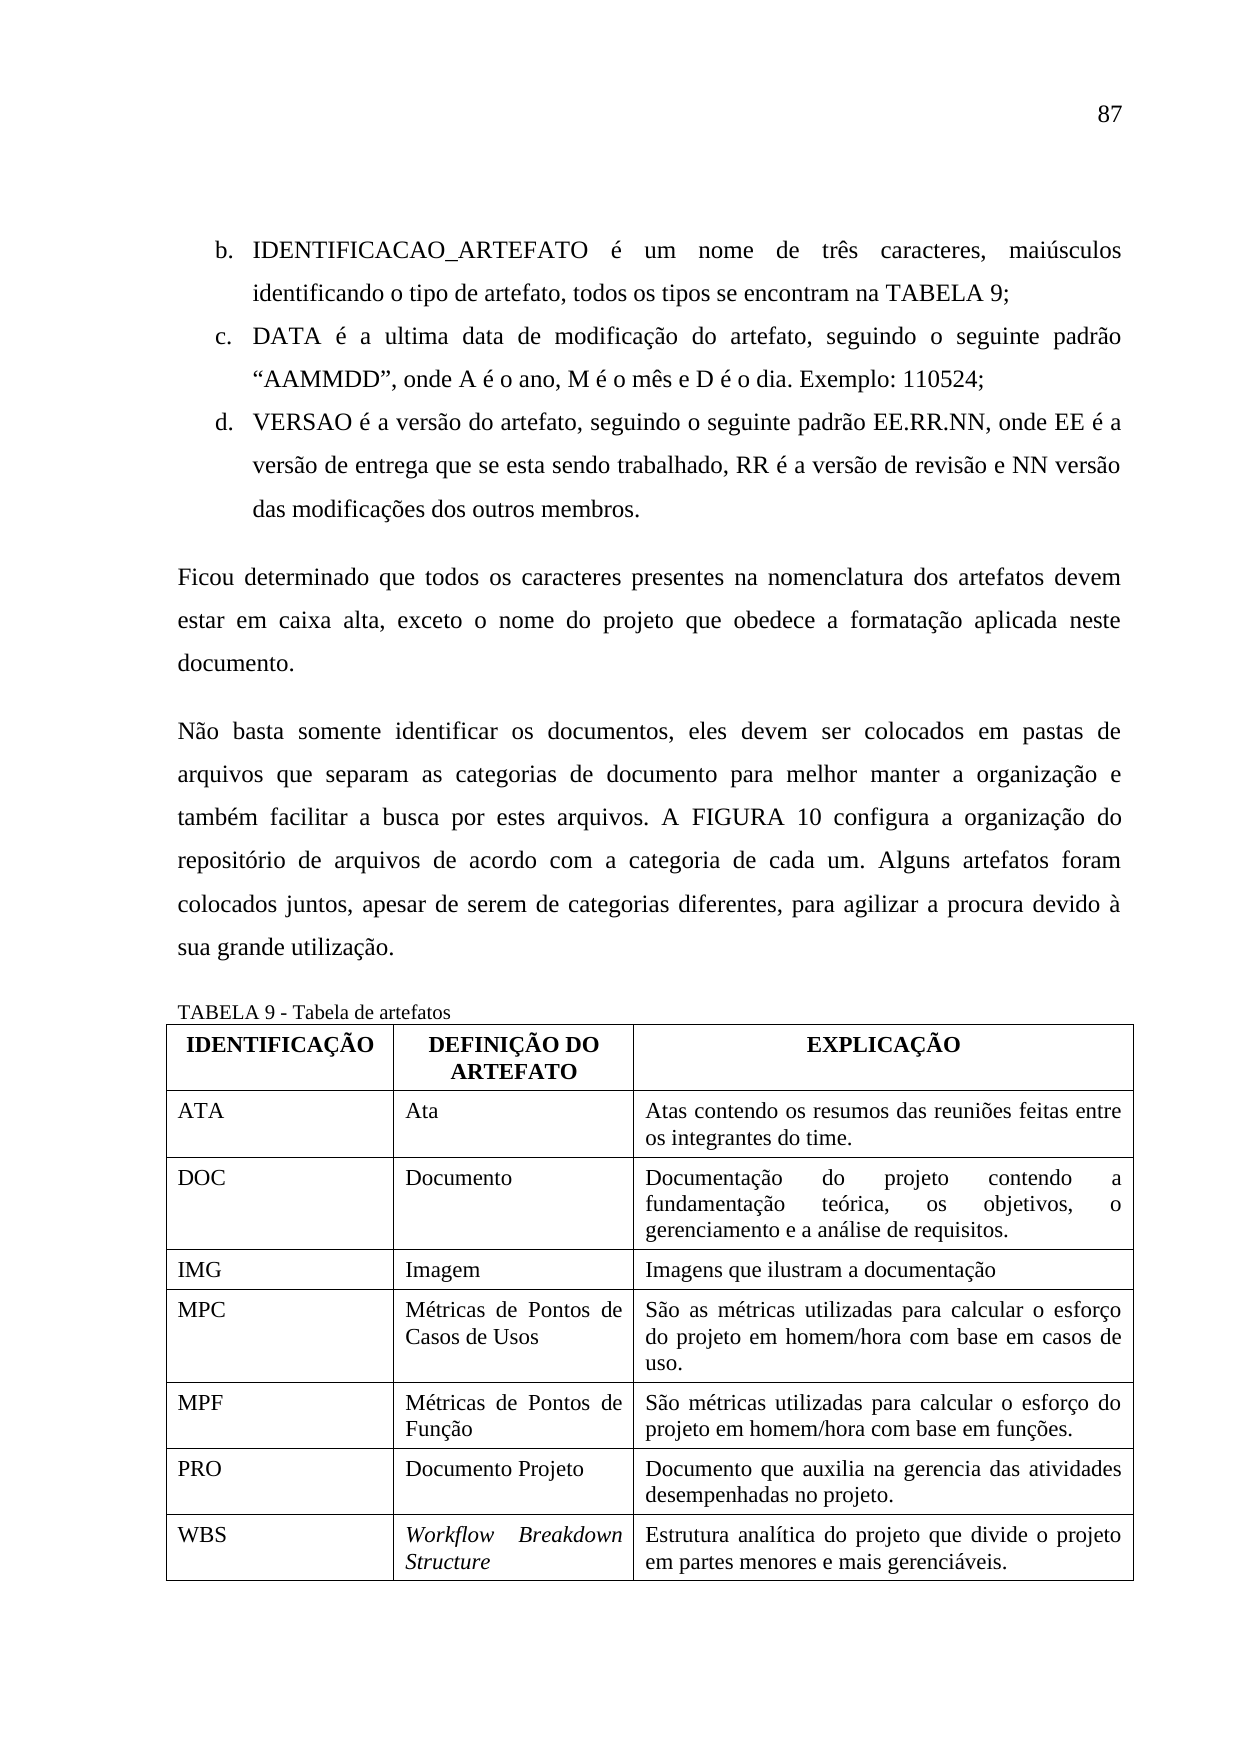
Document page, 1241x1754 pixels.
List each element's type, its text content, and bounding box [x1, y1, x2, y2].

list DATA é a ultima data de modificação do artefato, seguindo o seguinte padrão “AAMMDD”, onde A é o ano, M é o mês e D é o dia. Exemplo: 110524; [215, 321, 1122, 393]
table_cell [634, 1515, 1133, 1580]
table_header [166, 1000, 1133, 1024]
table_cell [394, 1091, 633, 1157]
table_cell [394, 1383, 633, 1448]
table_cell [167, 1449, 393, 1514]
text Ficou determinado que todos os caracteres presentes na nomenclatura dos artefatos devem estar em caixa alta, exceto o nome do projeto que obedece a formatação aplicada neste documento. [177, 562, 1122, 677]
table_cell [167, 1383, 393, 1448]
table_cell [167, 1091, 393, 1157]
list VERSAO é a versão do artefato, seguindo o seguinte padrão EE.RR.NN, onde EE é a versão de entrega que se esta sendo trabalhado, RR é a versão de revisão e NN versão das modificações dos outros membros. [215, 407, 1122, 522]
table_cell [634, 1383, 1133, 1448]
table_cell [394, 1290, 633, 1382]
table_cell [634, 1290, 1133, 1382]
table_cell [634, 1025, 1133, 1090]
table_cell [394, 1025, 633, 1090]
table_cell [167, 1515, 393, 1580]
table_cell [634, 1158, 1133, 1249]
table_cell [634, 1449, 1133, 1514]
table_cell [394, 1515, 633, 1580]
text Não basta somente identificar os documentos, eles devem ser colocados em pastas de arquivos que separam as categorias de documento para melhor manter a organização e também facilitar a busca por estes arquivos. A FIGURA 10 configura a organização do repositório de arquivos de acordo com a categoria de cada um. Alguns artefatos foram colocados juntos, apesar de serem de categorias diferentes, para agilizar a procura devido à sua grande utilização. [177, 716, 1122, 961]
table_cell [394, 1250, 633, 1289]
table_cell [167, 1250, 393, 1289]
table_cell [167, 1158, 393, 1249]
list IDENTIFICACAO_ARTEFATO é um nome de três caracteres, maiúsculos identificando o tipo de artefato, todos os tipos se encontram na TABELA 9; [215, 235, 1122, 307]
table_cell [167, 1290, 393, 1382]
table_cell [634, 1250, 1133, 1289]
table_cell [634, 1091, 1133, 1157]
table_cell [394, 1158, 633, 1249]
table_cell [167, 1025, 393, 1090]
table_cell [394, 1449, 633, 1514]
